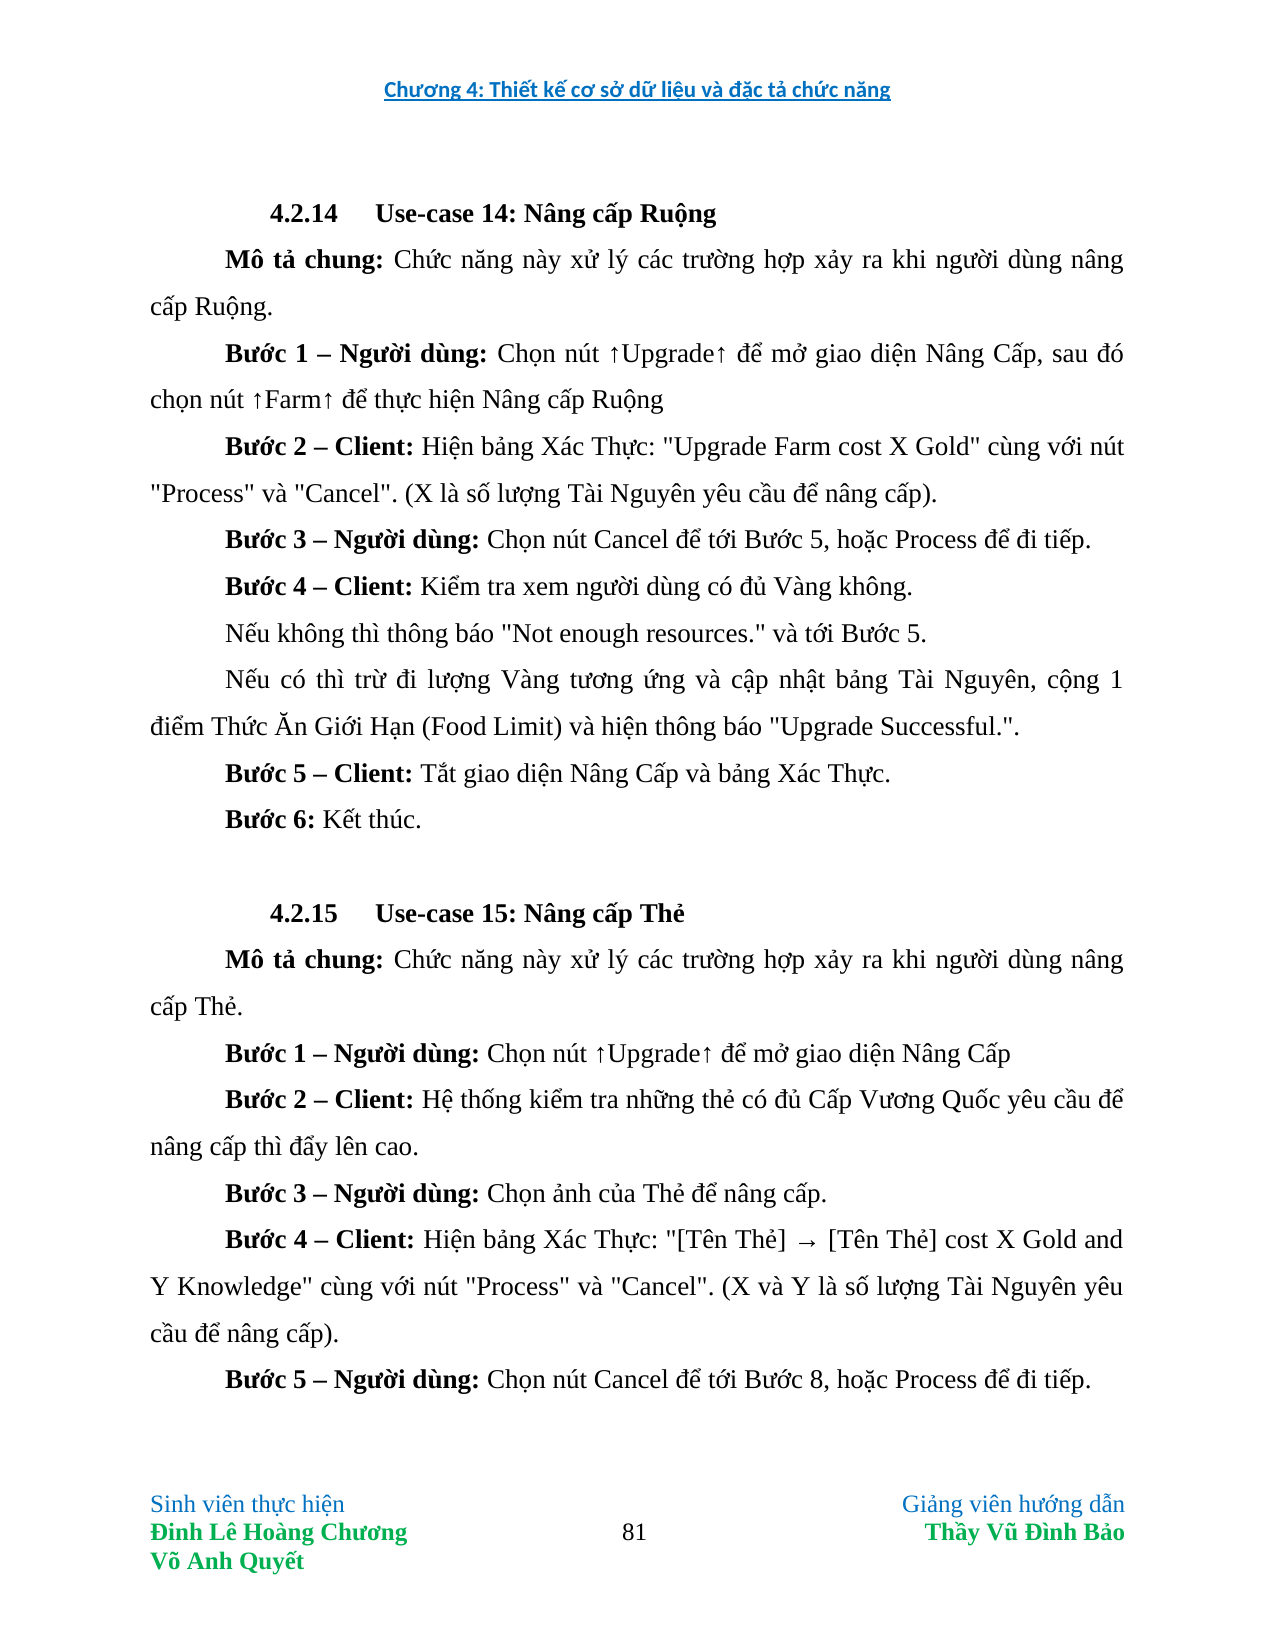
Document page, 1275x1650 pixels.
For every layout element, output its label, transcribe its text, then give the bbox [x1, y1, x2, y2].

text Nếu không thì thông báo "Not enough resources." và tới Bước 5. [150, 617, 1125, 648]
subtitle Use-case 14: Nâng cấp Ruộng [150, 197, 1125, 228]
text Bước 2 – Client: Hiện bảng Xác Thực: "Upgrade Farm cost X Gold" cùng với nút "Process" và "Cancel". (X là số lượng Tài Nguyên yêu cầu để nâng cấp). [150, 430, 1125, 508]
text Bước 1 – Người dùng: Chọn nút ↑Upgrade↑ để mở giao diện Nâng Cấp, sau đó chọn nút ↑Farm↑ để thực hiện Nâng cấp Ruộng [150, 337, 1125, 414]
text Bước 6: Kết thúc. [150, 803, 1125, 834]
text Mô tả chung: Chức năng này xử lý các trường hợp xảy ra khi người dùng nâng cấp Thẻ. [150, 943, 1125, 1021]
text Bước 2 – Client: Hệ thống kiểm tra những thẻ có đủ Cấp Vương Quốc yêu cầu để nâng cấp thì đẩy lên cao. [150, 1083, 1125, 1161]
text Bước 5 – Client: Tắt giao diện Nâng Cấp và bảng Xác Thực. [150, 757, 1125, 788]
text Mô tả chung: Chức năng này xử lý các trường hợp xảy ra khi người dùng nâng cấp Ruộng. [150, 243, 1125, 321]
text Bước 5 – Người dùng: Chọn nút Cancel để tới Bước 8, hoặc Process để đi tiếp. [150, 1363, 1125, 1394]
text Bước 1 – Người dùng: Chọn nút ↑Upgrade↑ để mở giao diện Nâng Cấp [150, 1037, 1125, 1068]
text Bước 3 – Người dùng: Chọn nút Cancel để tới Bước 5, hoặc Process để đi tiếp. [150, 523, 1125, 554]
text Bước 4 – Client: Kiểm tra xem người dùng có đủ Vàng không. [150, 570, 1125, 601]
text Bước 3 – Người dùng: Chọn ảnh của Thẻ để nâng cấp. [150, 1177, 1125, 1208]
text Bước 4 – Client: Hiện bảng Xác Thực: "[Tên Thẻ] → [Tên Thẻ] cost X Gold and Y Knowledge" cùng với nút "Process" và "Cancel". (X và Y là số lượng Tài Nguyên yêu cầu để nâng cấp). [150, 1223, 1125, 1348]
subtitle Use-case 15: Nâng cấp Thẻ [150, 897, 1125, 928]
text Nếu có thì trừ đi lượng Vàng tương ứng và cập nhật bảng Tài Nguyên, cộng 1 điểm Thức Ăn Giới Hạn (Food Limit) và hiện thông báo "Upgrade Successful.". [150, 663, 1125, 741]
